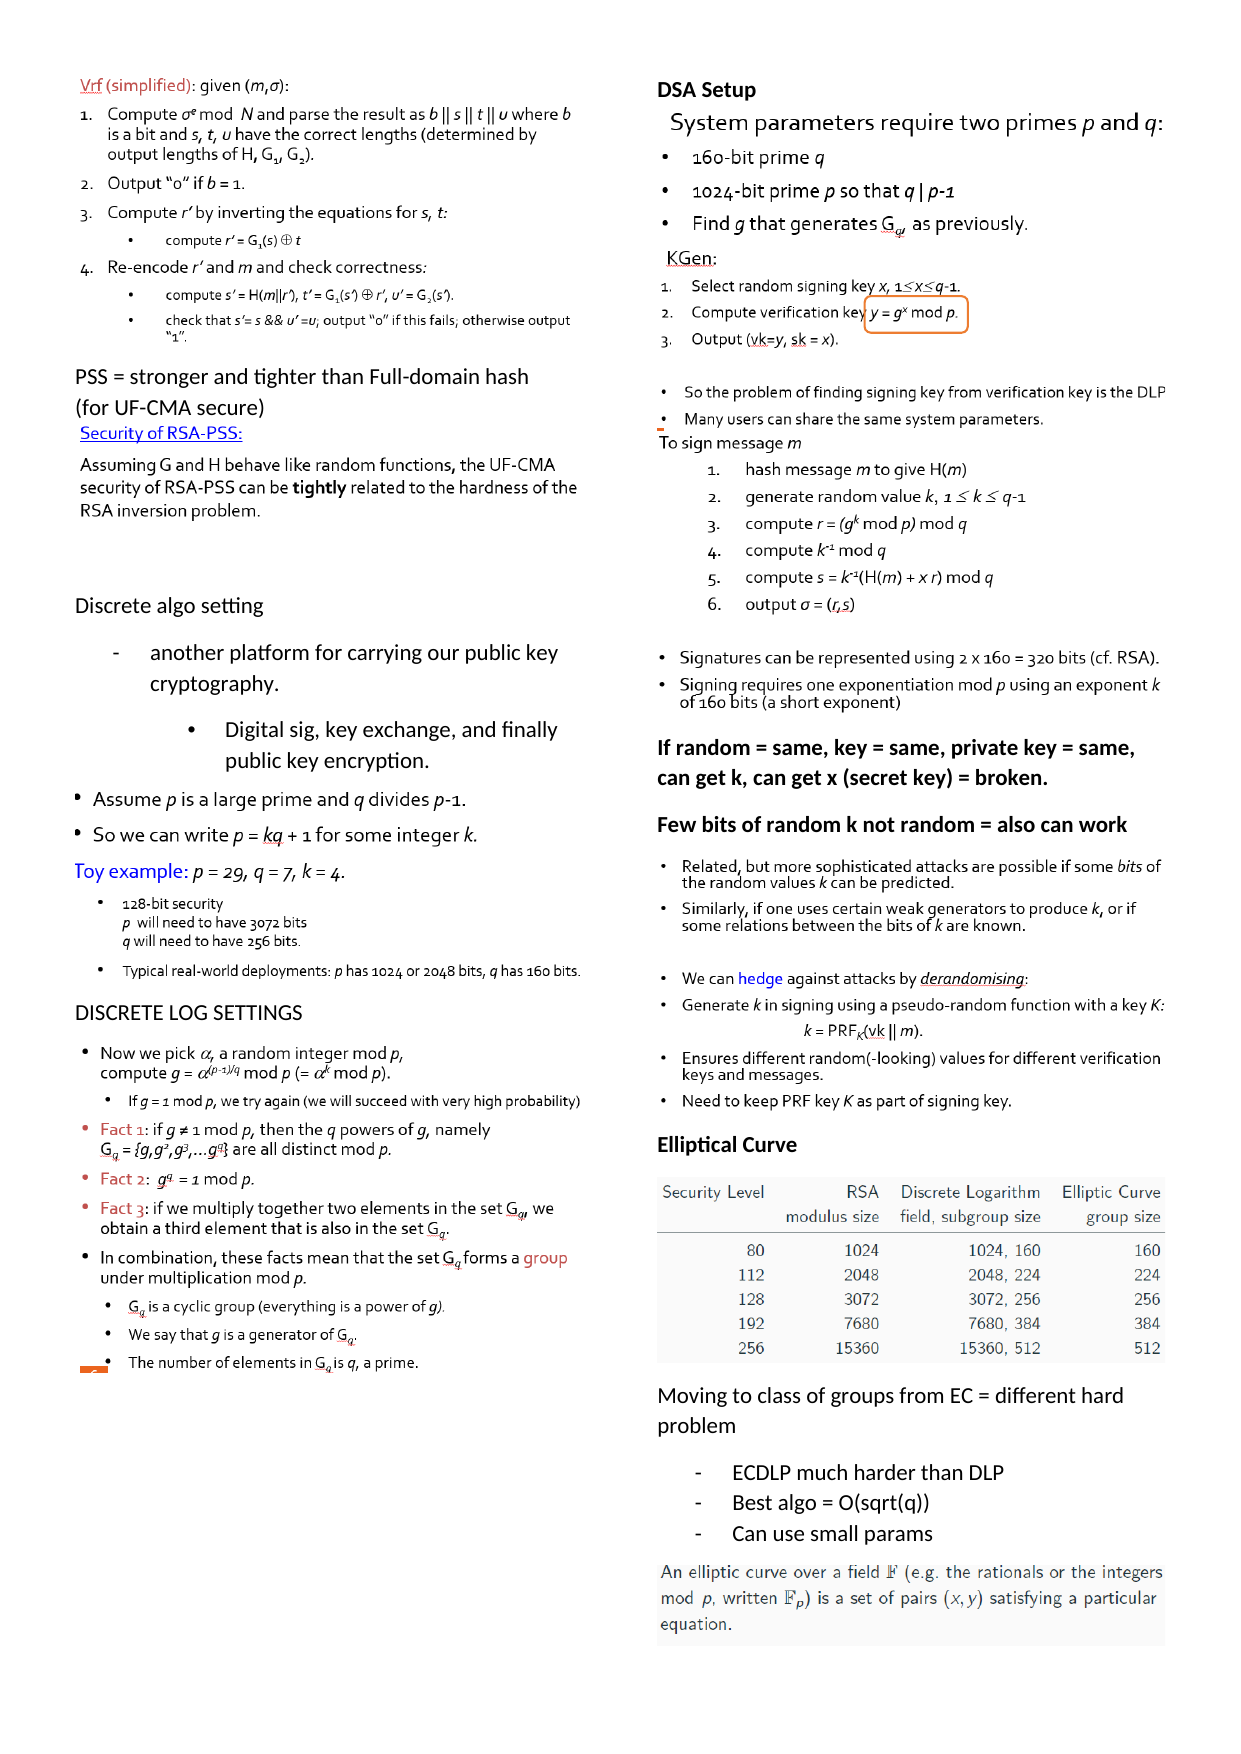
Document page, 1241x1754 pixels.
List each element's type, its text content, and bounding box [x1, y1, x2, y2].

text DISCRETE LOG SETTINGS [75, 998, 583, 1026]
text Moving to class of groups from EC = different hard problem [657, 1381, 1165, 1439]
text Discrete algo setting [75, 592, 583, 619]
text PSS = stronger and tighter than Full-domain hash (for UF-CMA secure) [75, 362, 583, 422]
list ECDLP much harder than DLP [694, 1458, 1165, 1486]
list another platform for carrying our public key cryptography. [112, 638, 583, 697]
text Few bits of random k not random = also can work [657, 810, 1165, 838]
text Elliptical Curve [657, 1130, 1165, 1158]
text DSA Setup [657, 75, 1165, 105]
text If random = same, key = same, private key = same, can get k, can get x (secret key) = broken. [657, 733, 1165, 792]
list Digital sig, key exchange, and finally public key encryption. [187, 716, 583, 774]
list Best algo = O(sqrt(q)) [694, 1488, 1165, 1516]
list Can use small params [694, 1519, 1165, 1547]
